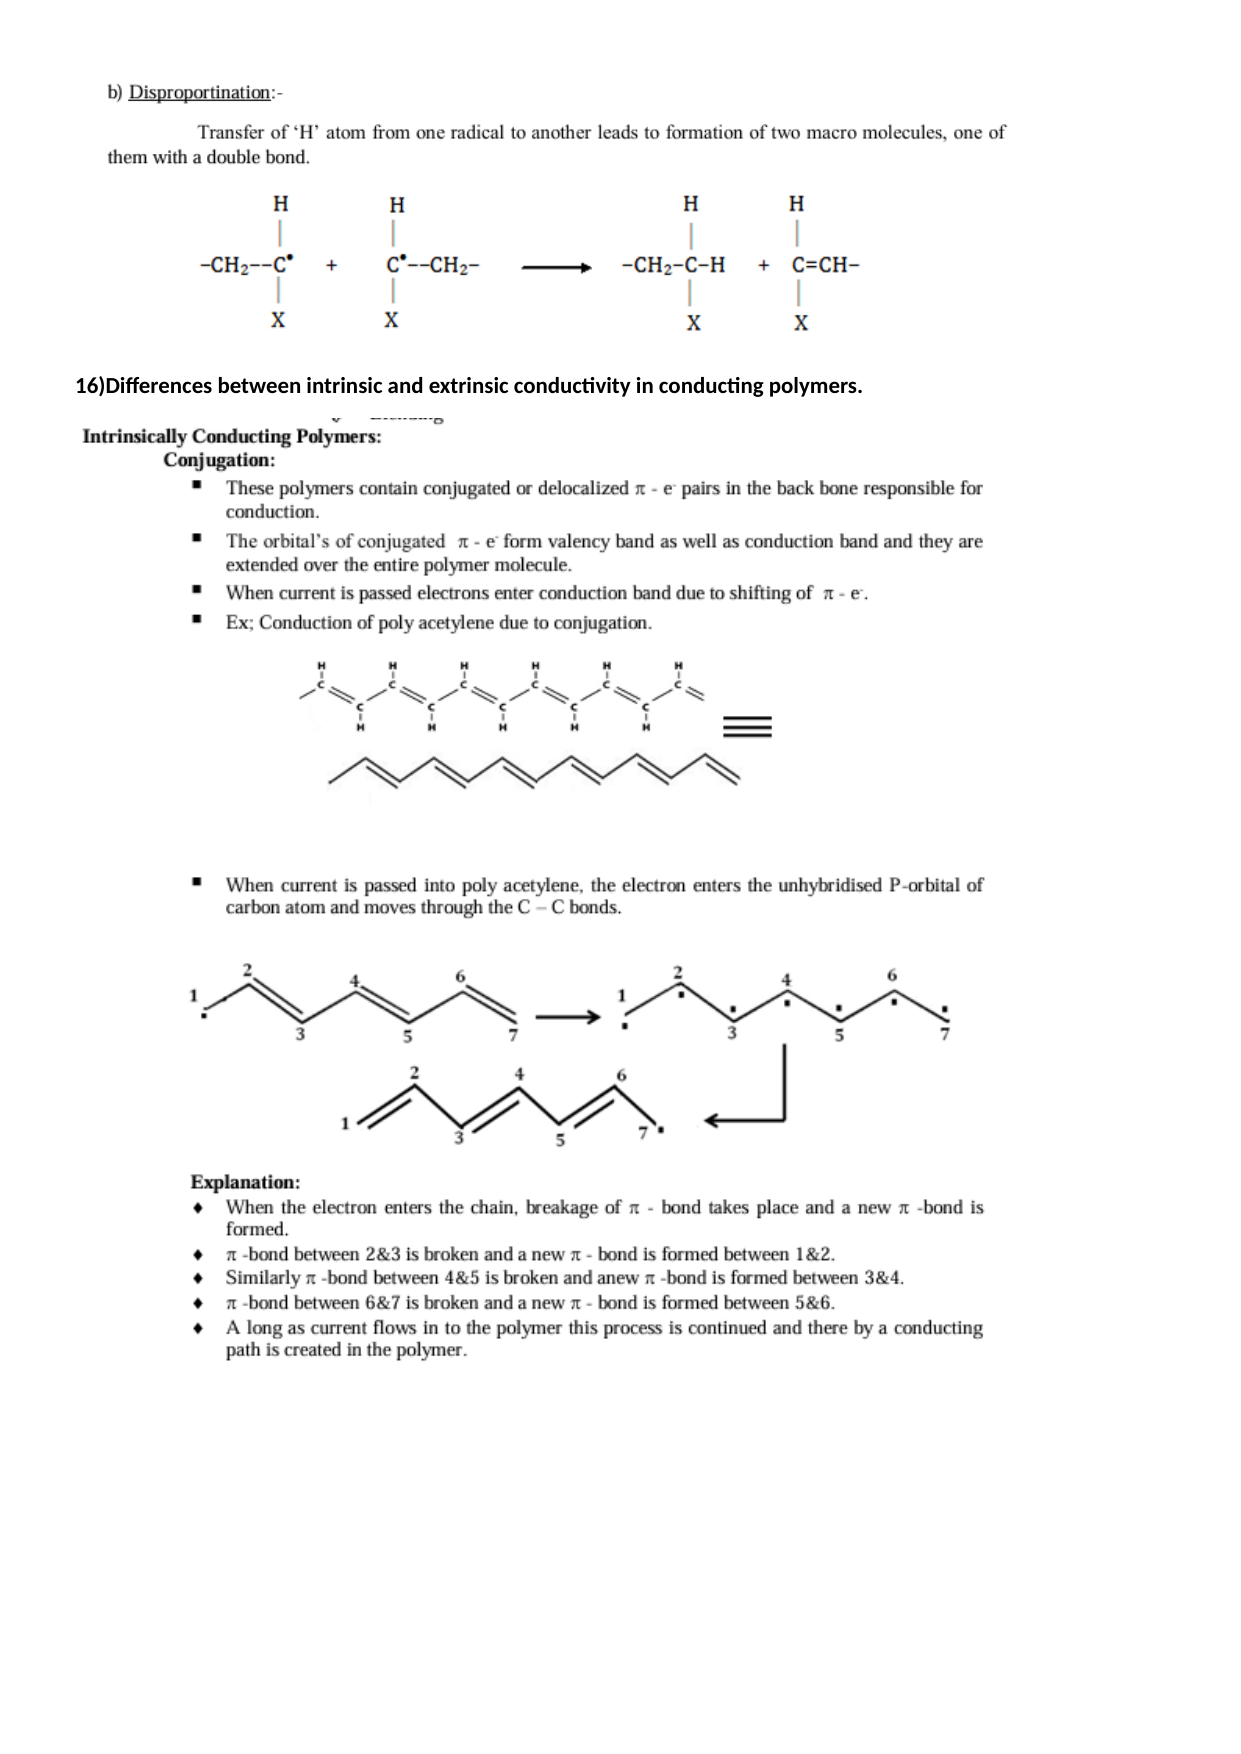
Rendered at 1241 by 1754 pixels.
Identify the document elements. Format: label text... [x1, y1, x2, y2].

picture [75, 418, 1019, 1367]
text 16)Differences between intrinsic and extrinsic conductivity in conducting polymers. [75, 371, 1165, 399]
picture [75, 75, 1018, 353]
